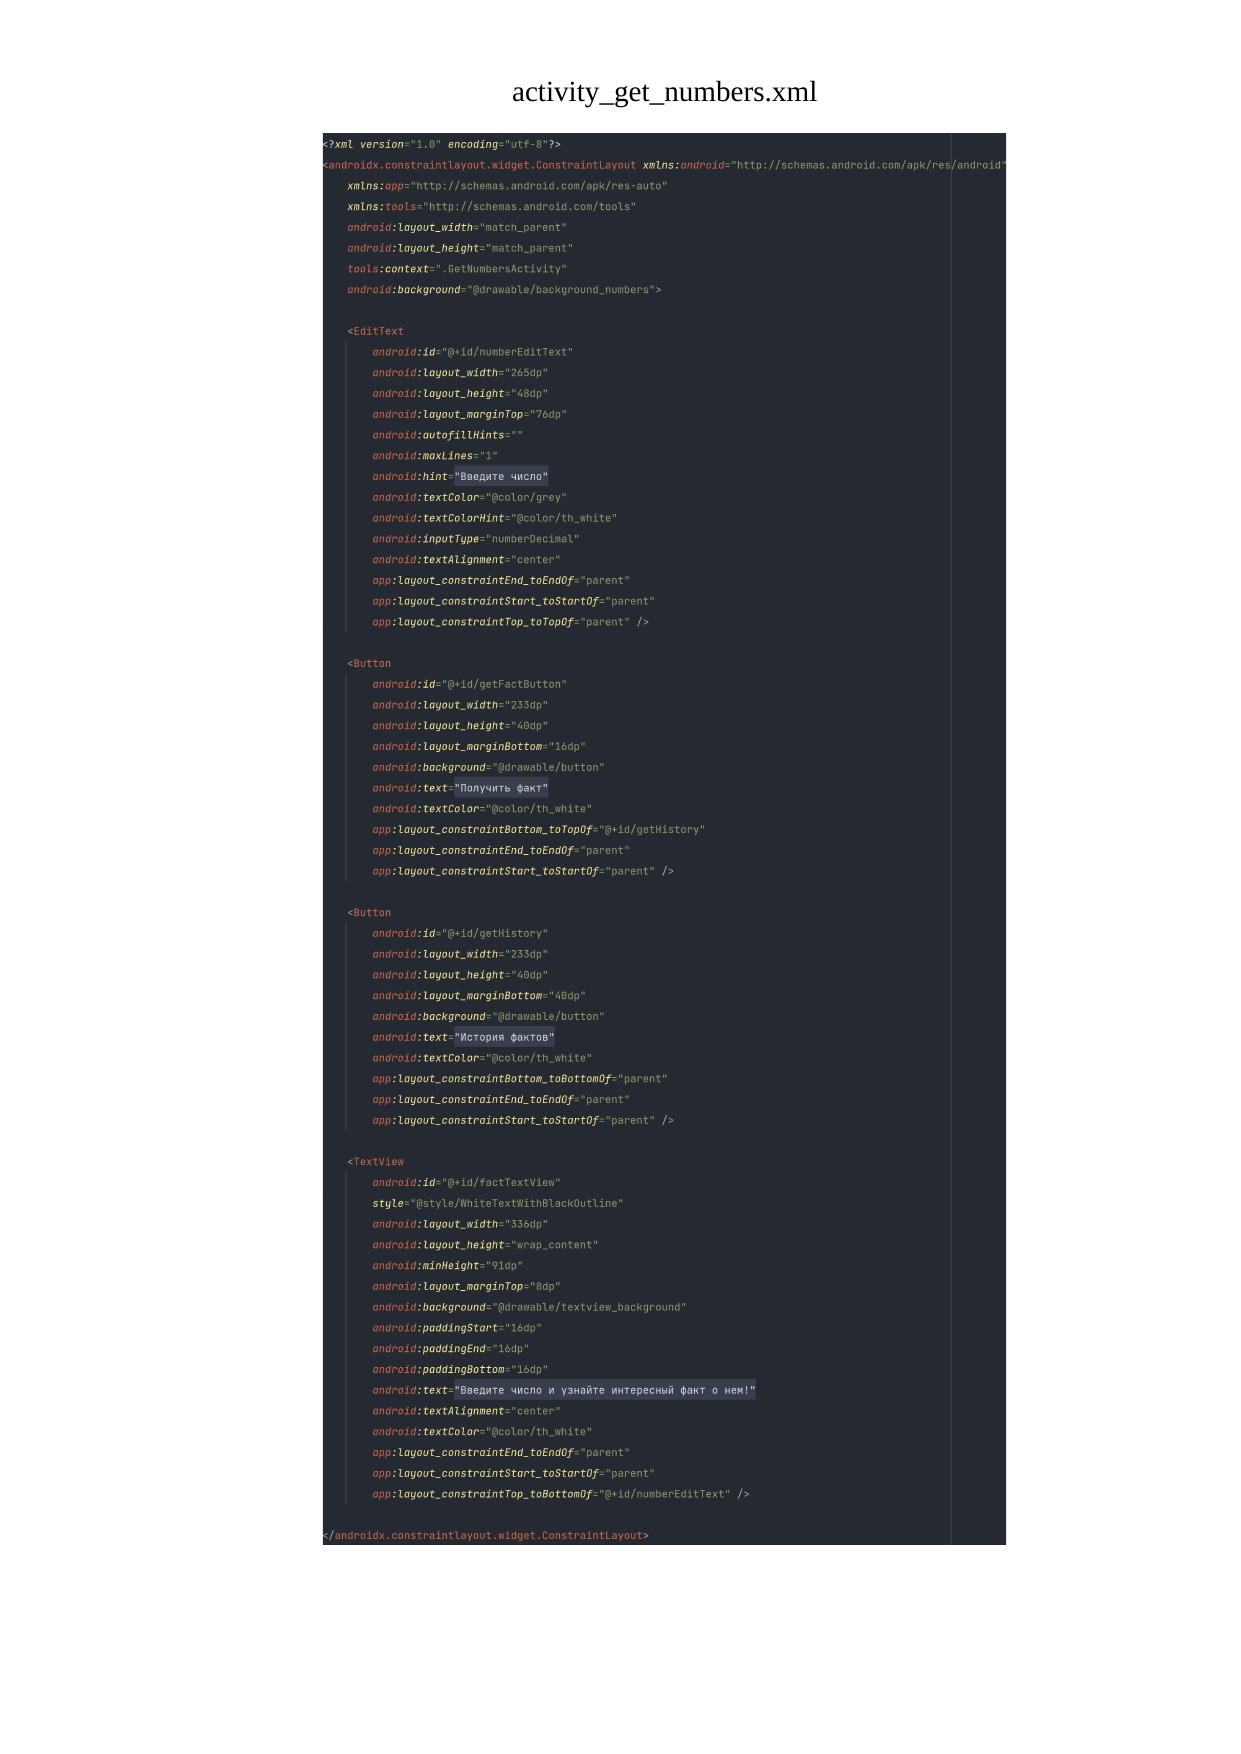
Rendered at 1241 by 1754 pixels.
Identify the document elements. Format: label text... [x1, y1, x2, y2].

picture [322, 133, 1007, 1545]
text activity_get_numbers.xml [177, 74, 1152, 107]
